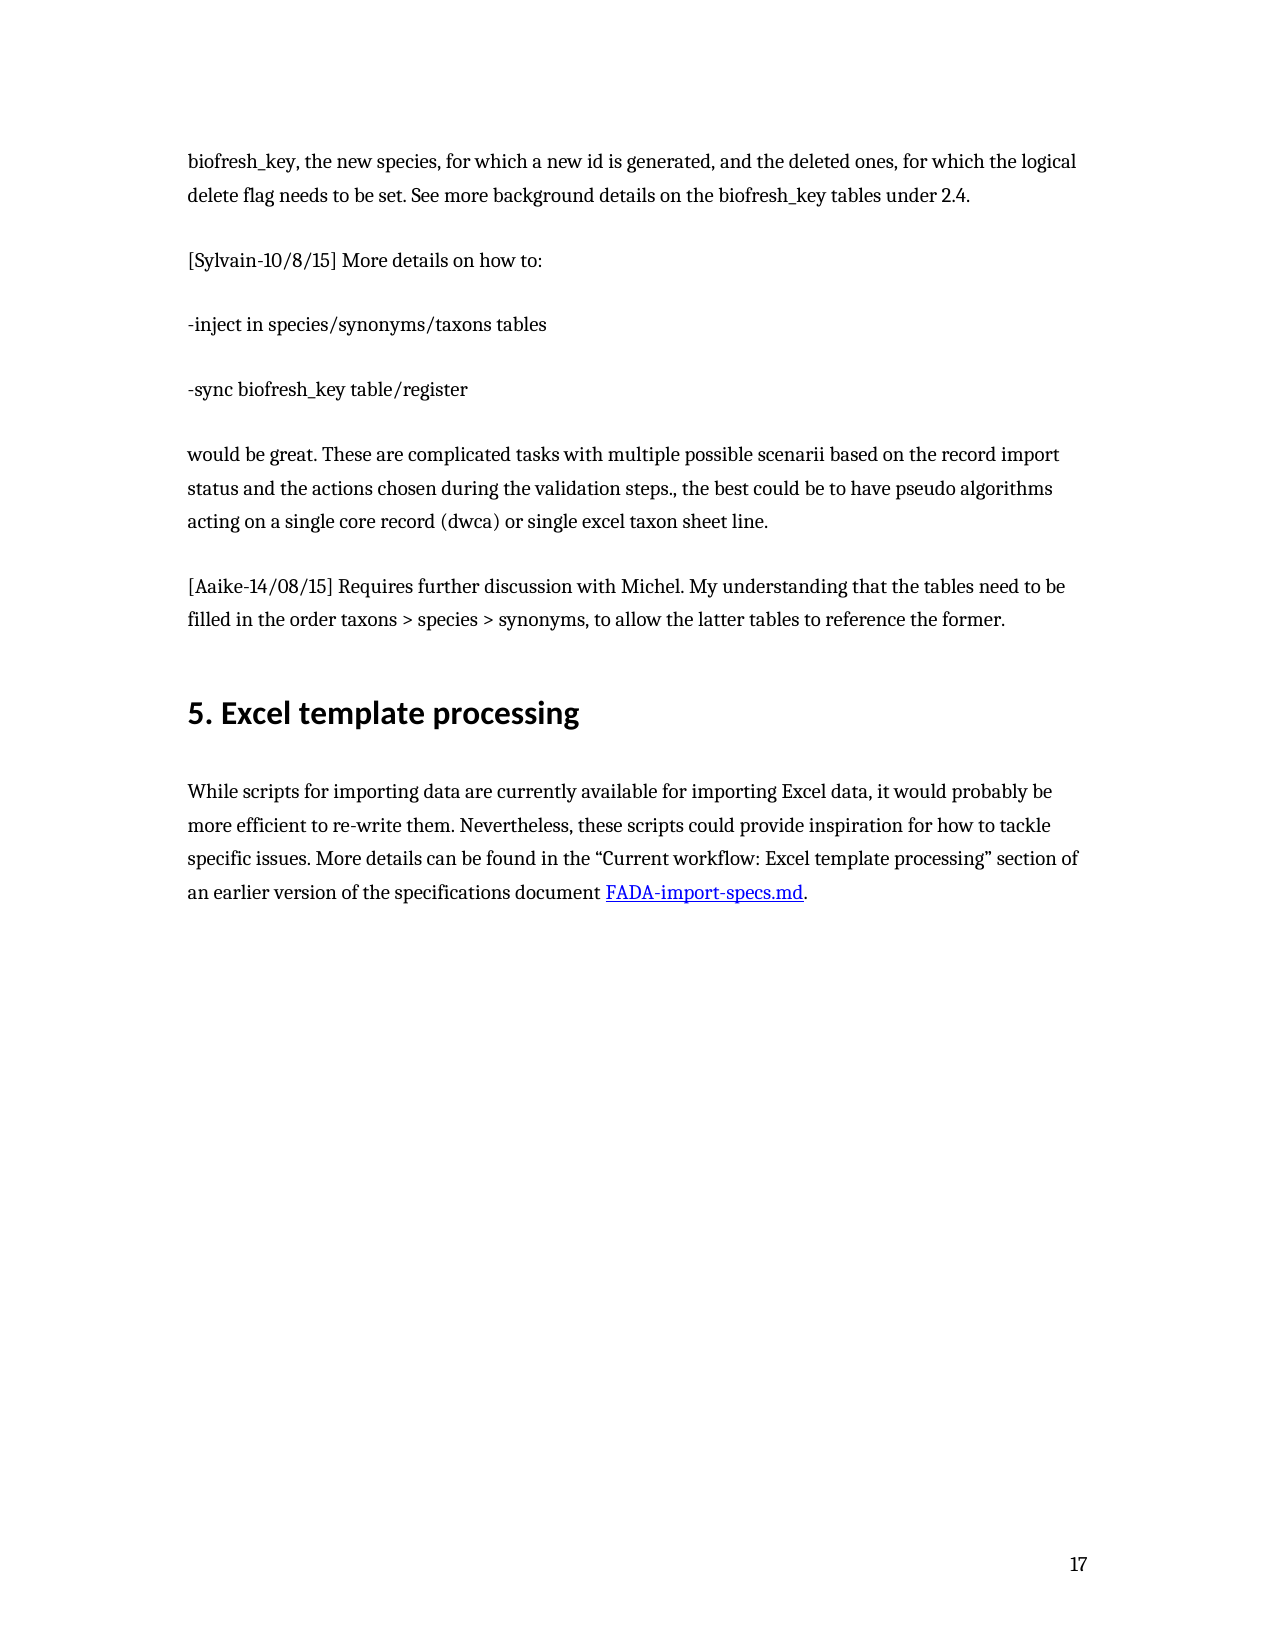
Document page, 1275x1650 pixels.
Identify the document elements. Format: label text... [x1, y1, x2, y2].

text [Aaike-14/08/15] Requires further discussion with Michel. My understanding that the tables need to be filled in the order taxons > species > synonyms, to allow the latter tables to reference the former. [187, 574, 1087, 632]
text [187, 150, 1087, 207]
subtitle 5. Excel template processing [187, 692, 1087, 732]
text -inject in species/synonyms/taxons tables [187, 313, 1087, 337]
text -sync biofresh_key table/register [187, 378, 1087, 402]
text would be great. These are complicated tasks with multiple possible scenarii based on the record import status and the actions chosen during the validation steps., the best could be to have pseudo algorithms acting on a single core record (dwca) or single excel taxon sheet line. [187, 443, 1087, 534]
text [Sylvain-10/8/15] More details on how to: [187, 248, 1087, 272]
text While scripts for importing data are currently available for importing Excel data, it would probably be more efficient to re-write them. Nevertheless, these scripts could provide inspiration for how to tackle specific issues. More details can be found in the “Current workflow: Excel template processing” section of an earlier version of the specifications document FADA-import-specs.md. [187, 780, 1087, 904]
